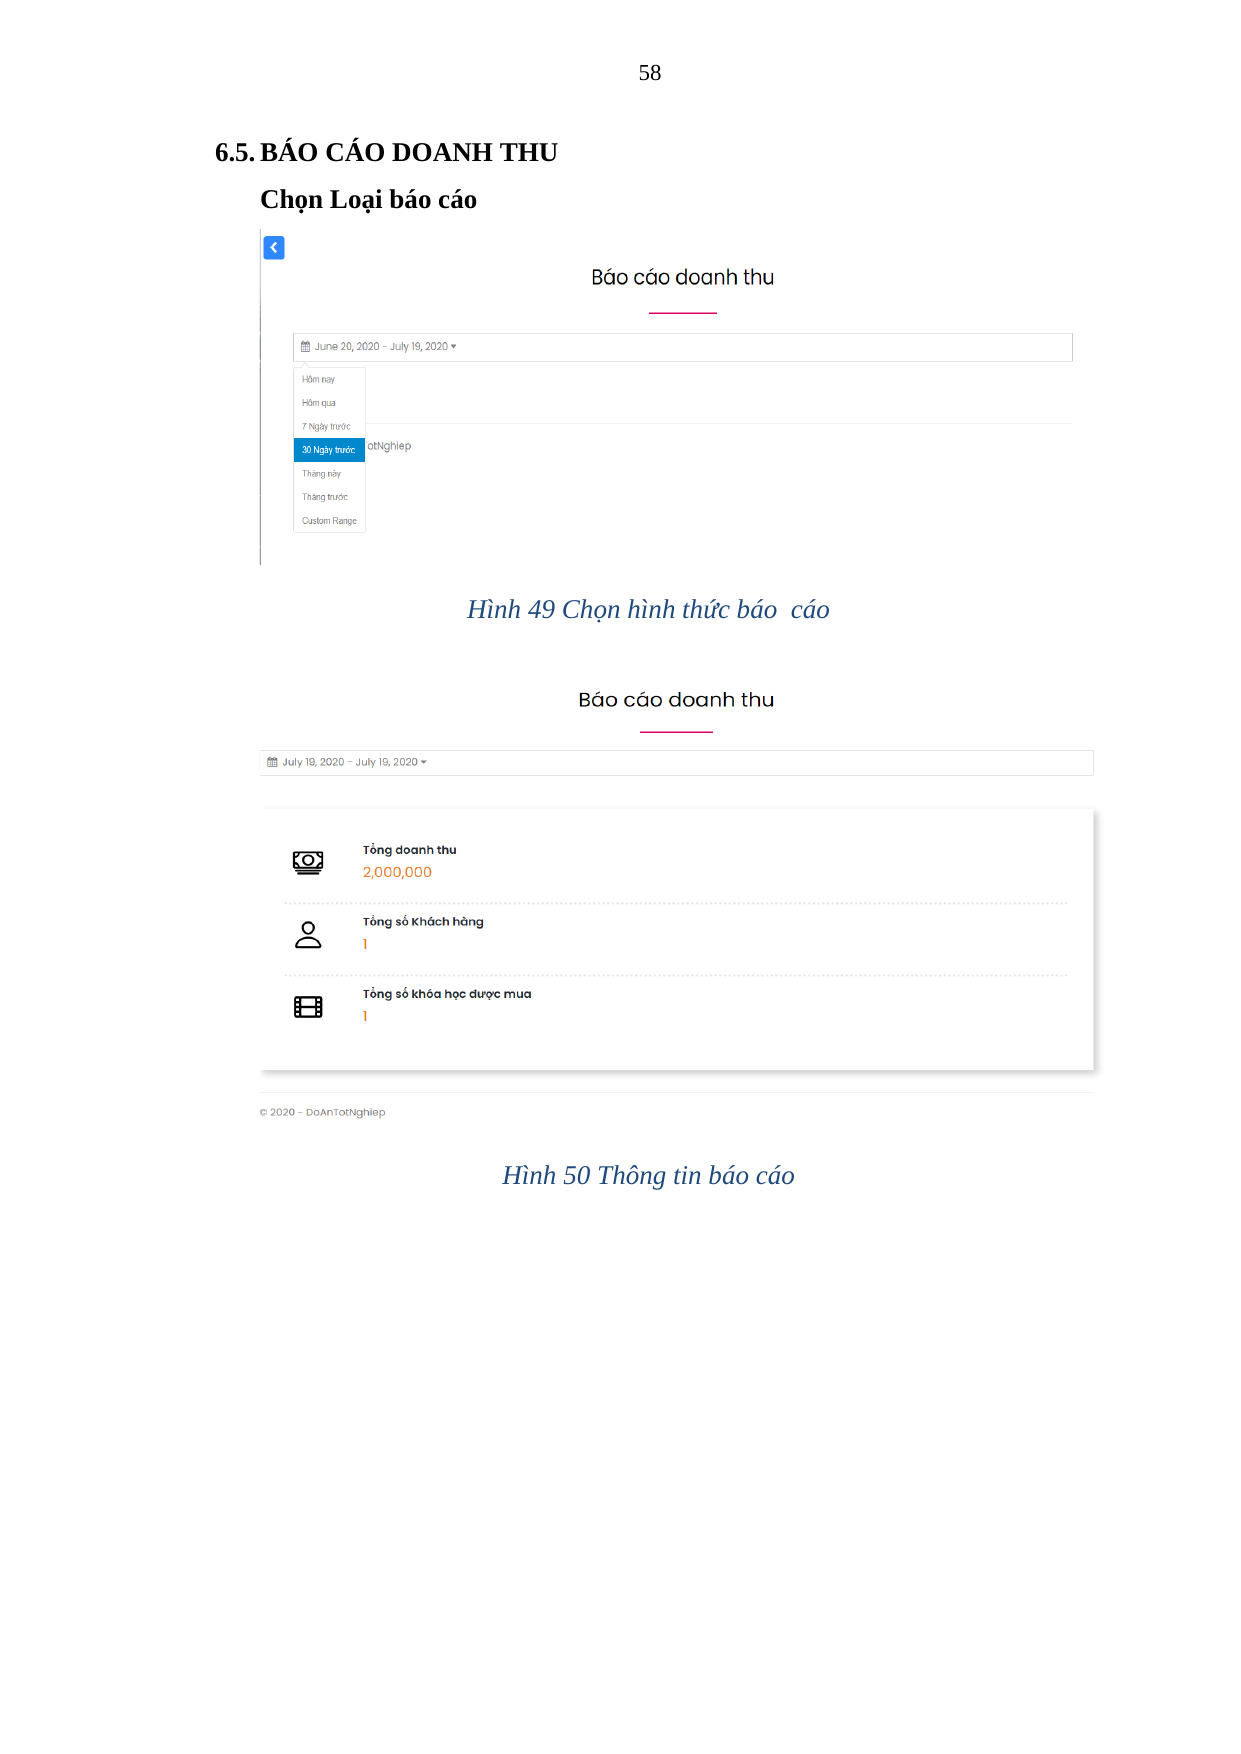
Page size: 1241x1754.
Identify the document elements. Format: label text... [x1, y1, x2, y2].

text Hình 50 Thông tin báo cáo [177, 1159, 1122, 1190]
list BÁO CÁO DOANH THU [215, 136, 1122, 168]
picture [259, 661, 1115, 1131]
text Hình 49 Chọn hình thức báo cáo [177, 593, 1122, 624]
list Chọn Loại báo cáo [260, 183, 1122, 214]
picture [259, 229, 1096, 565]
